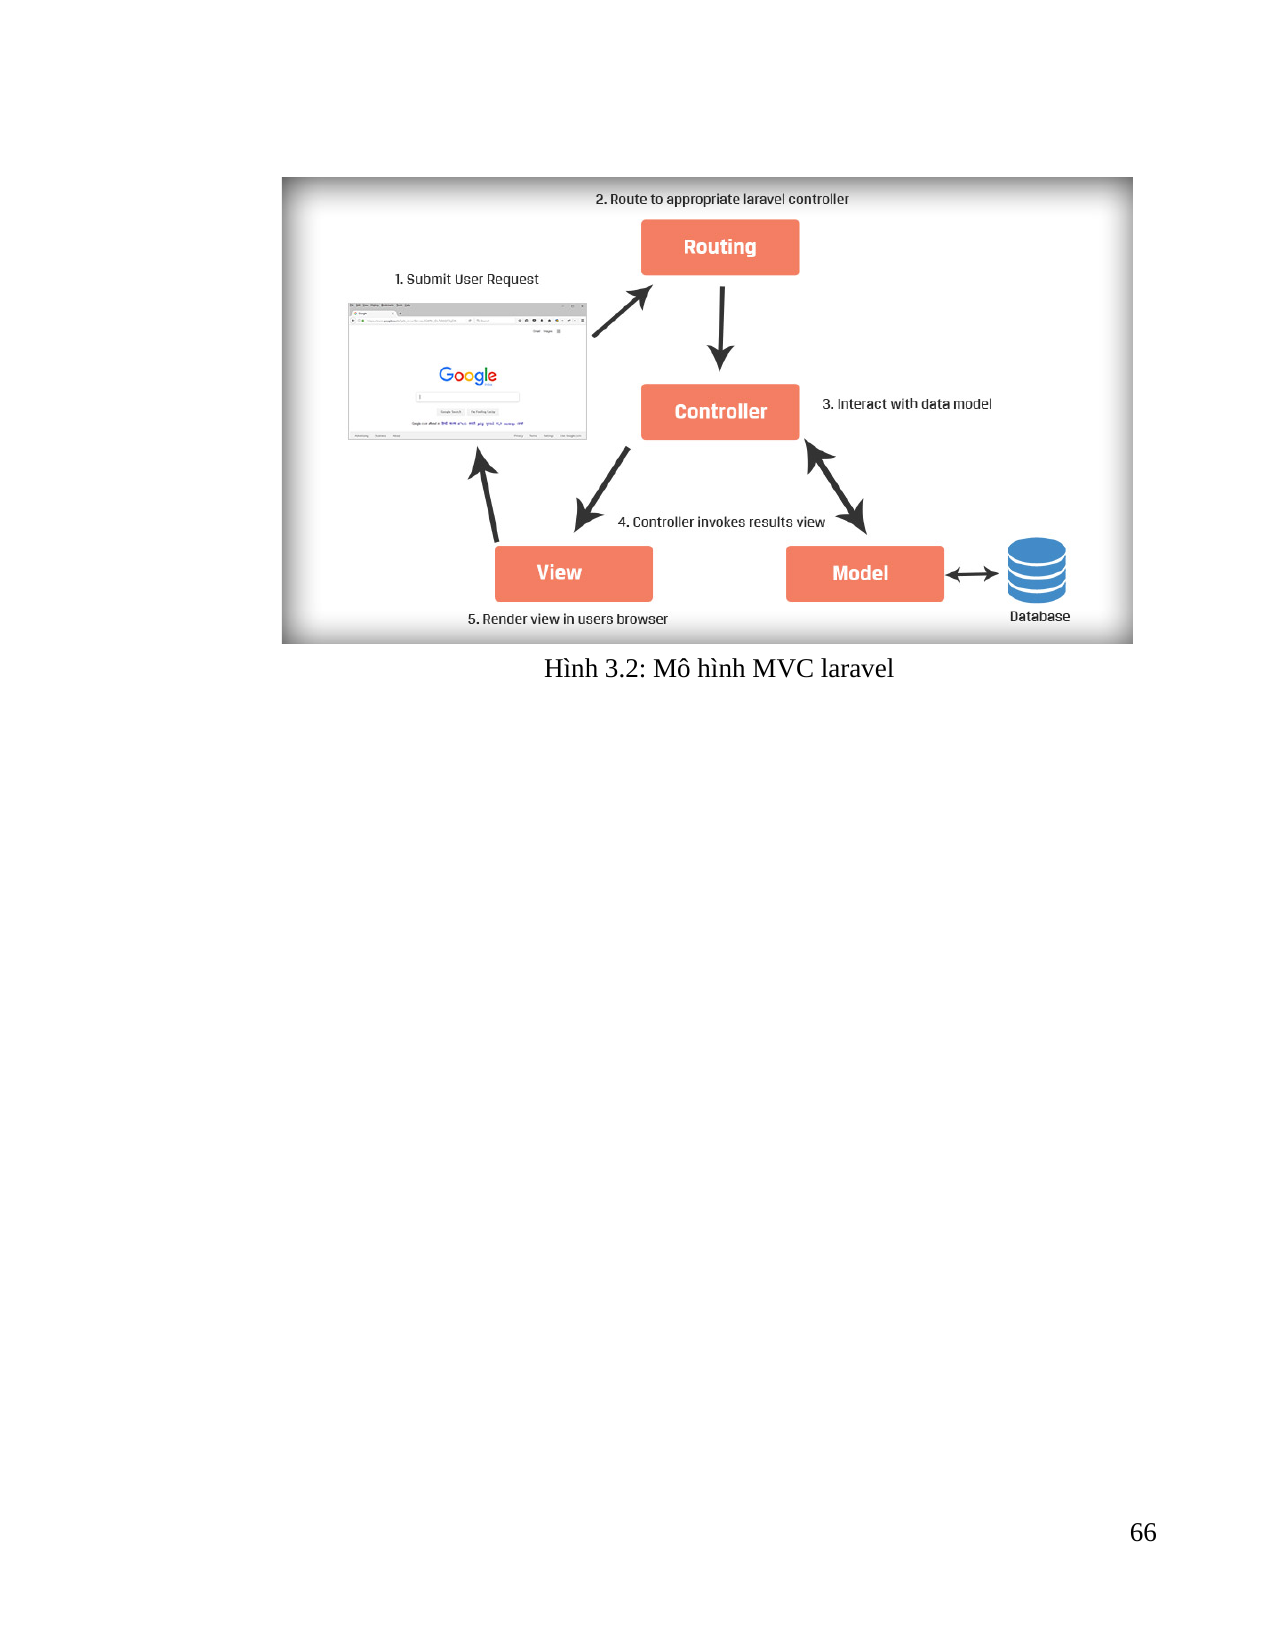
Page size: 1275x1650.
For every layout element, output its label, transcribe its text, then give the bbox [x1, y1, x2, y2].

picture [281, 177, 1133, 644]
list Hình 3.2: Mô hình MVC laravel [282, 652, 1156, 683]
